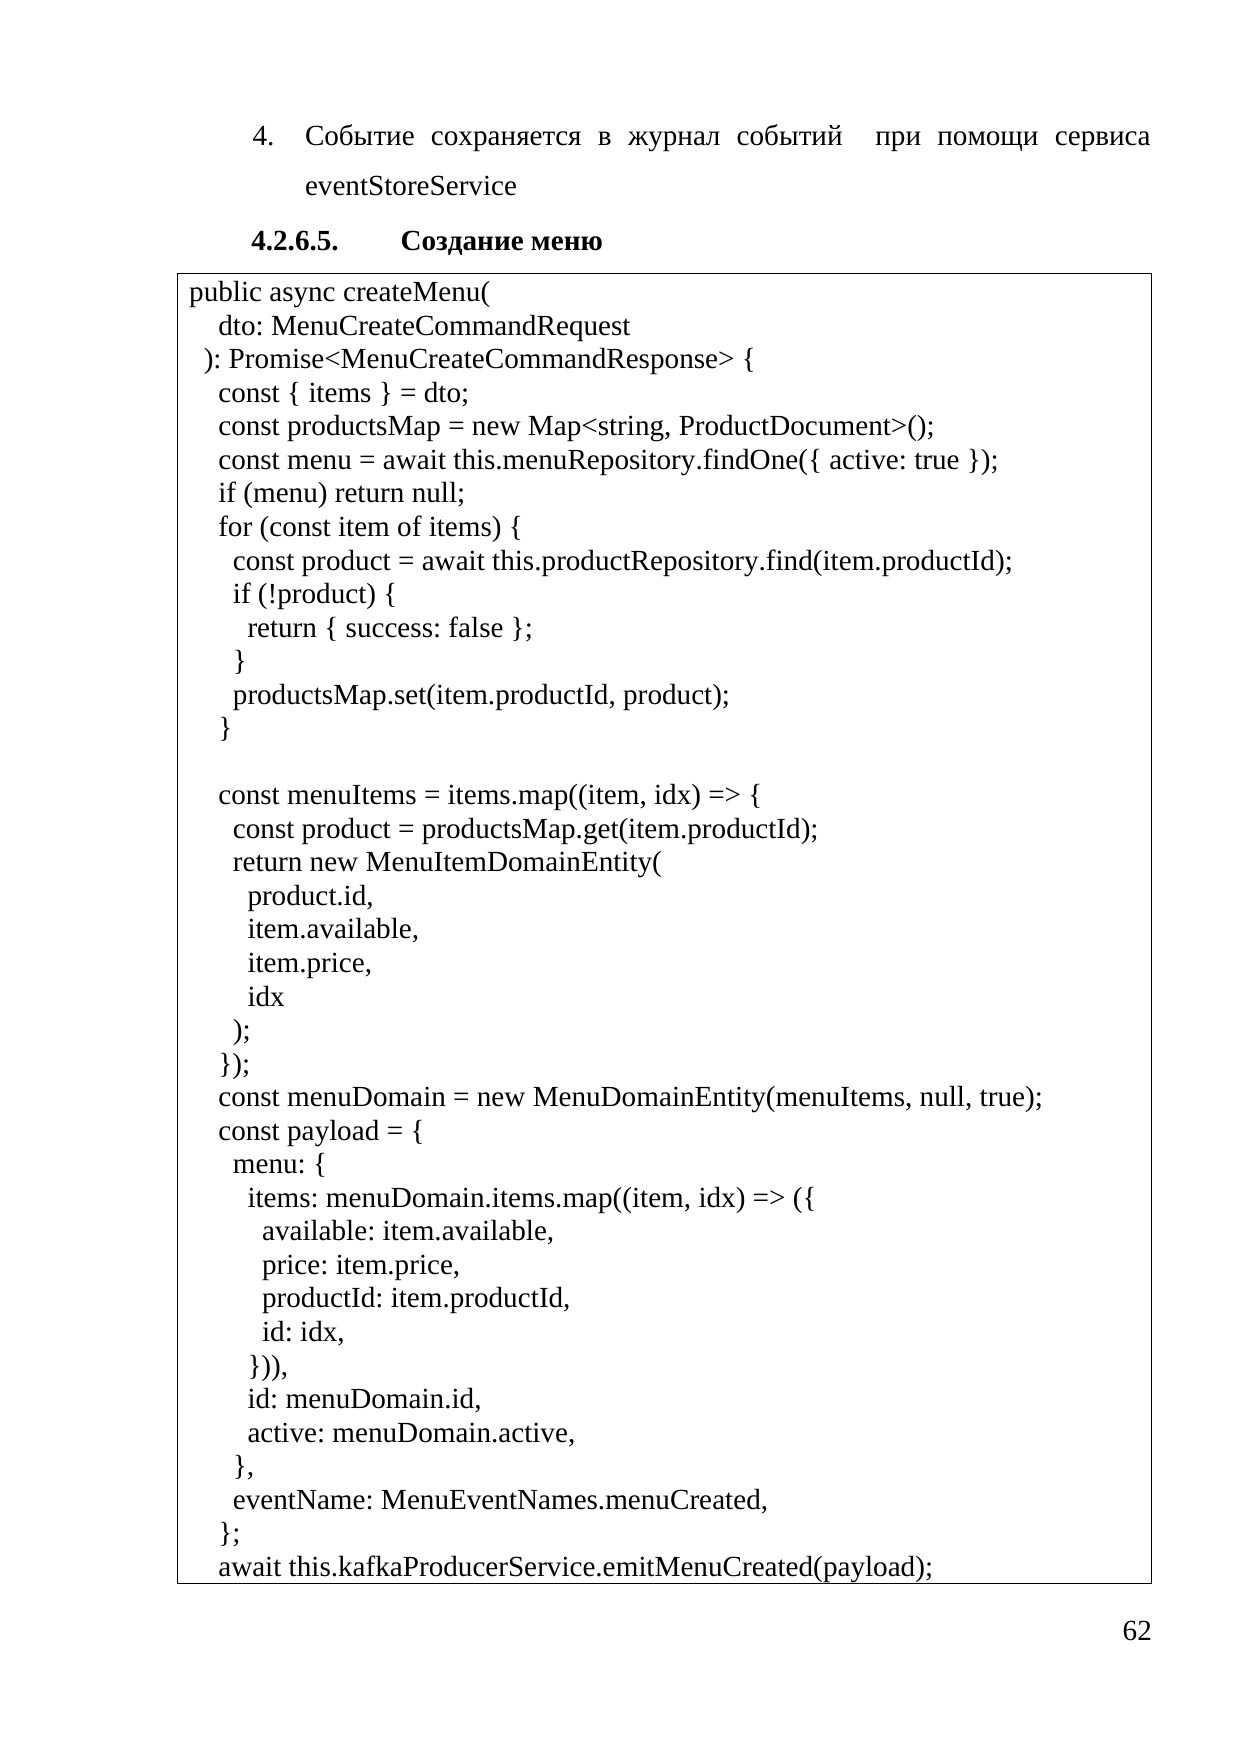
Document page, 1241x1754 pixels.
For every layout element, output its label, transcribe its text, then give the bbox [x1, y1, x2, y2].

subtitle Создание меню [251, 223, 1152, 256]
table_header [178, 274, 1151, 1582]
list Событие сохраняется в журнал событий при помощи сервиса eventStoreService [252, 118, 1152, 202]
